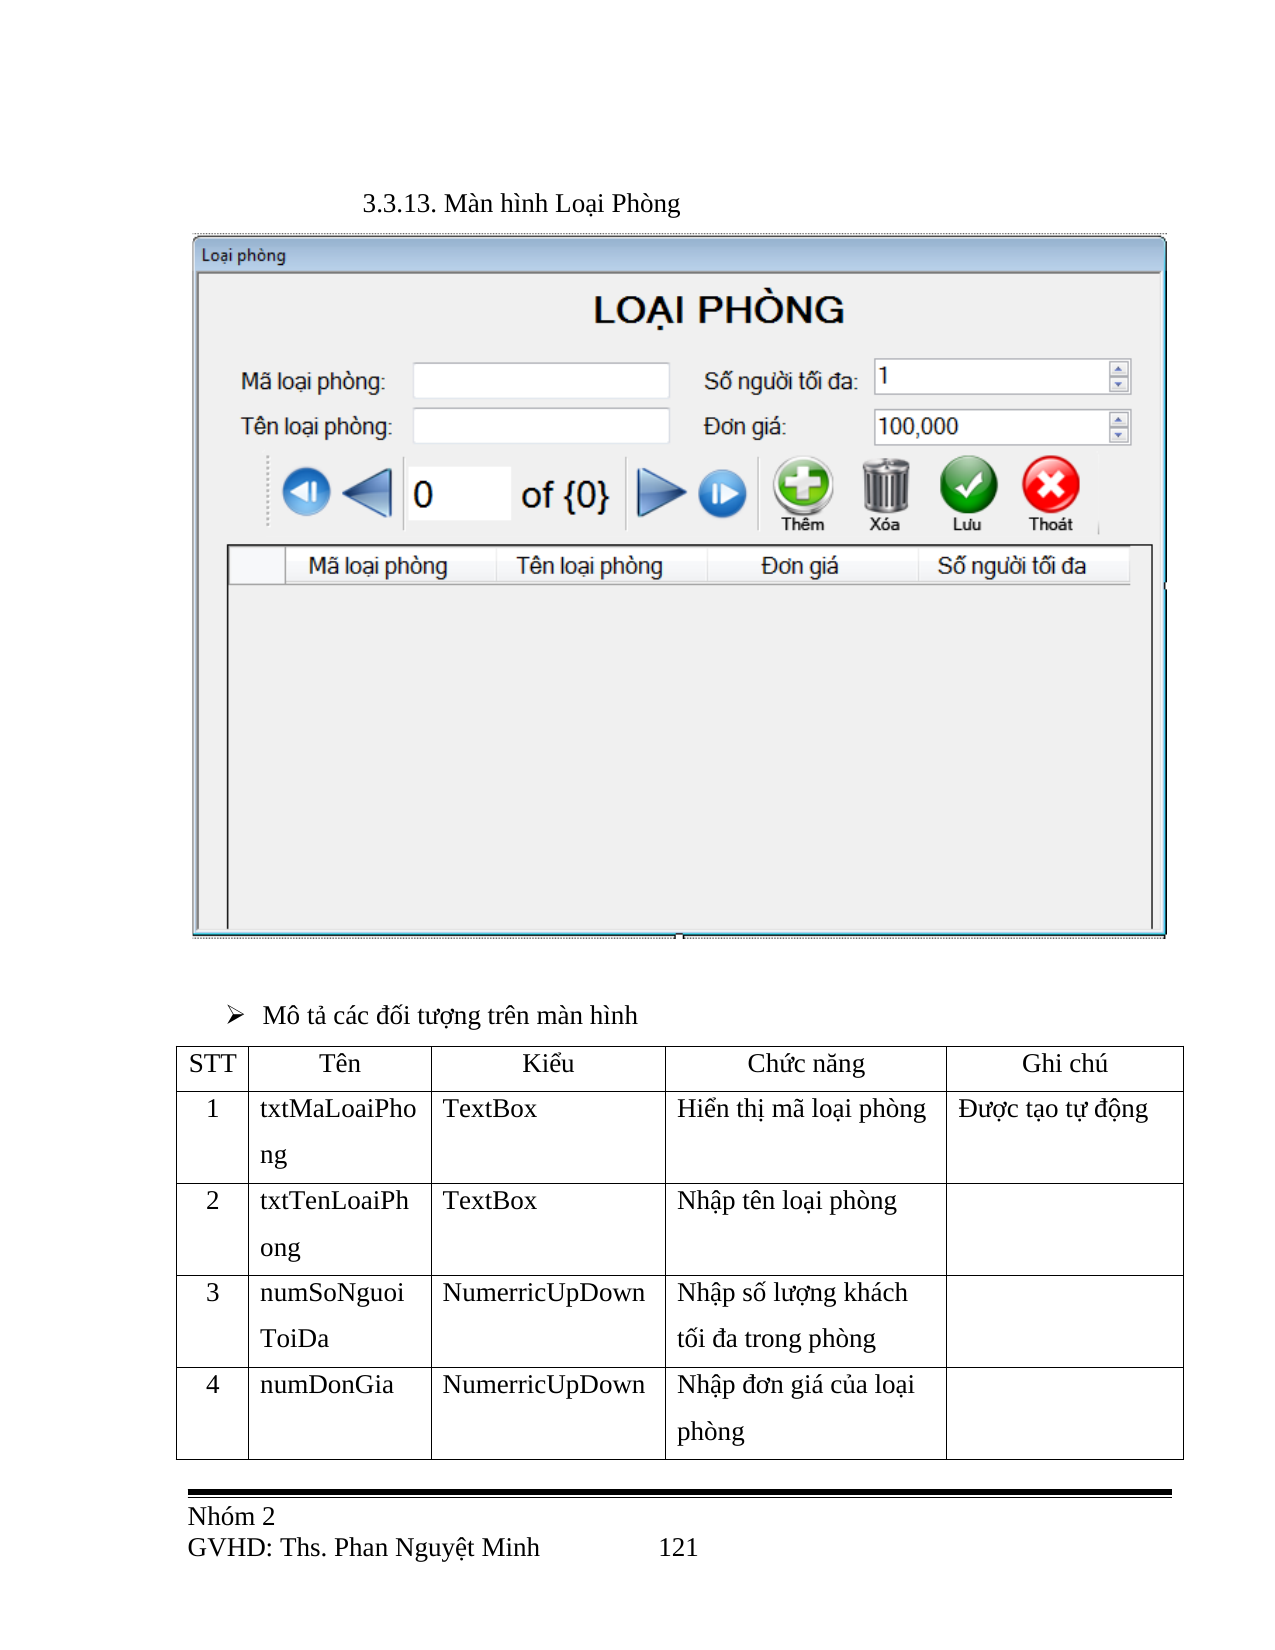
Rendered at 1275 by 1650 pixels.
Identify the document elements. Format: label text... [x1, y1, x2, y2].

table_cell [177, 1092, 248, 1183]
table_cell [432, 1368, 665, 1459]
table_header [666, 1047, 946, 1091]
list Mô tả các đối tượng trên màn hình [225, 999, 1172, 1030]
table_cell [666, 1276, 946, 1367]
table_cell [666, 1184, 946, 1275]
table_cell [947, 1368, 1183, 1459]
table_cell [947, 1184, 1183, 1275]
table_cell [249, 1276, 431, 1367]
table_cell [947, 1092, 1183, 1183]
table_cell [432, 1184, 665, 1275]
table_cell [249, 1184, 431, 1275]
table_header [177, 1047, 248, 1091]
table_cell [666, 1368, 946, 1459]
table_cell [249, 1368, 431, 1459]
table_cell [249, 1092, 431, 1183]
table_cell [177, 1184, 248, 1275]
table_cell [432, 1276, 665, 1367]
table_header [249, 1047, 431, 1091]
list Màn hình Loại Phòng [362, 187, 1172, 218]
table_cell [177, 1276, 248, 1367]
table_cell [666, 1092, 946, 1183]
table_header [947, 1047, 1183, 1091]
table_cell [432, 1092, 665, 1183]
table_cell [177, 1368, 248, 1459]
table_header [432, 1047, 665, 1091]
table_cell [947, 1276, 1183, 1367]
picture [192, 233, 1167, 939]
